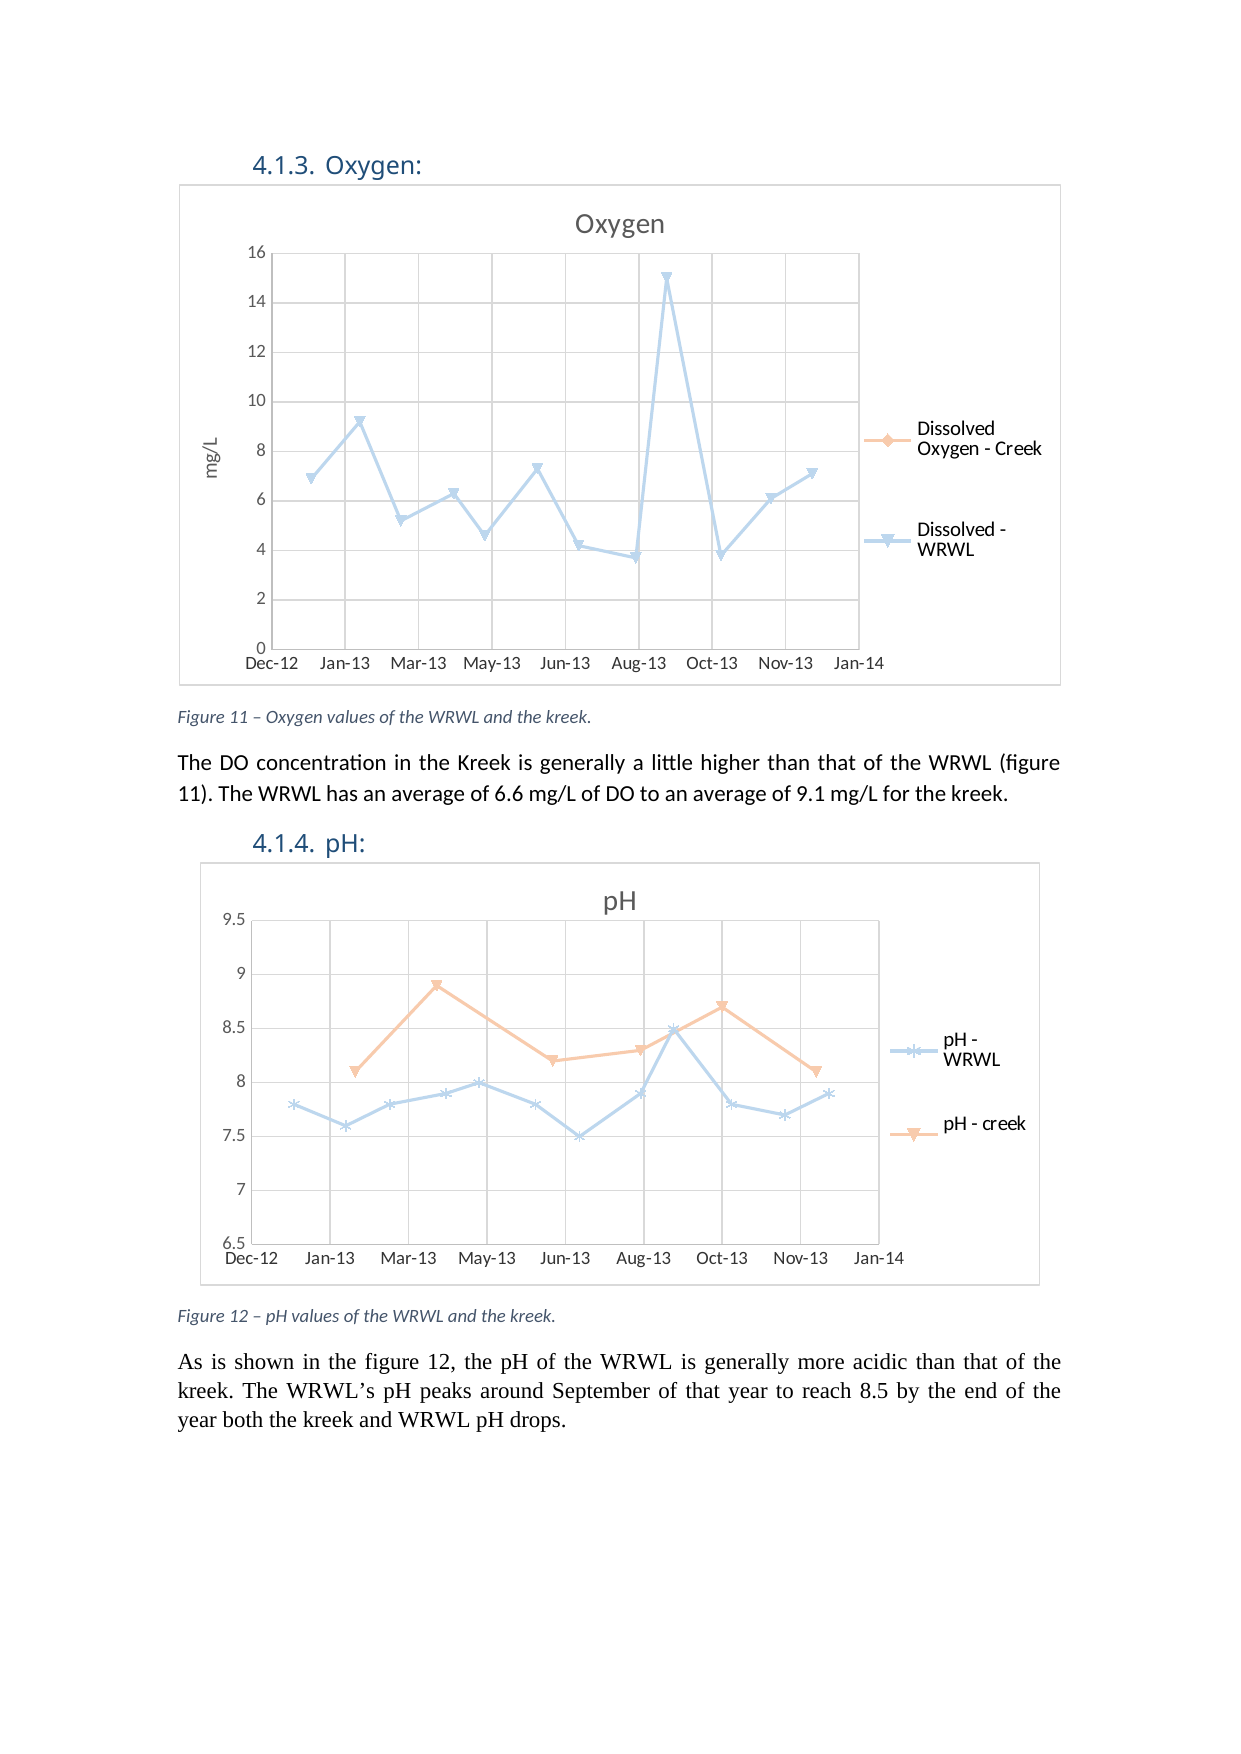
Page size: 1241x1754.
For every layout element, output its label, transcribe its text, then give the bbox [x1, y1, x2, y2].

text As is shown in the figure 12, the pH of the WRWL is generally more acidic than that of the kreek. The WRWL’s pH peaks around September of that year to reach 8.5 by the end of the year both the kreek and WRWL pH drops. [177, 1348, 1063, 1433]
text Figure 11 – Oxygen values of the WRWL and the kreek. [177, 705, 1063, 728]
text Figure 12 – pH values of the WRWL and the kreek. [177, 1305, 1063, 1328]
text The DO concentration in the Kreek is generally a little higher than that of the WRWL (figure 11). The WRWL has an average of 6.6 mg/L of DO to an average of 9.1 mg/L for the kreek. [177, 748, 1063, 807]
subtitle Oxygen: [252, 148, 1063, 182]
subtitle pH: [252, 826, 1063, 860]
